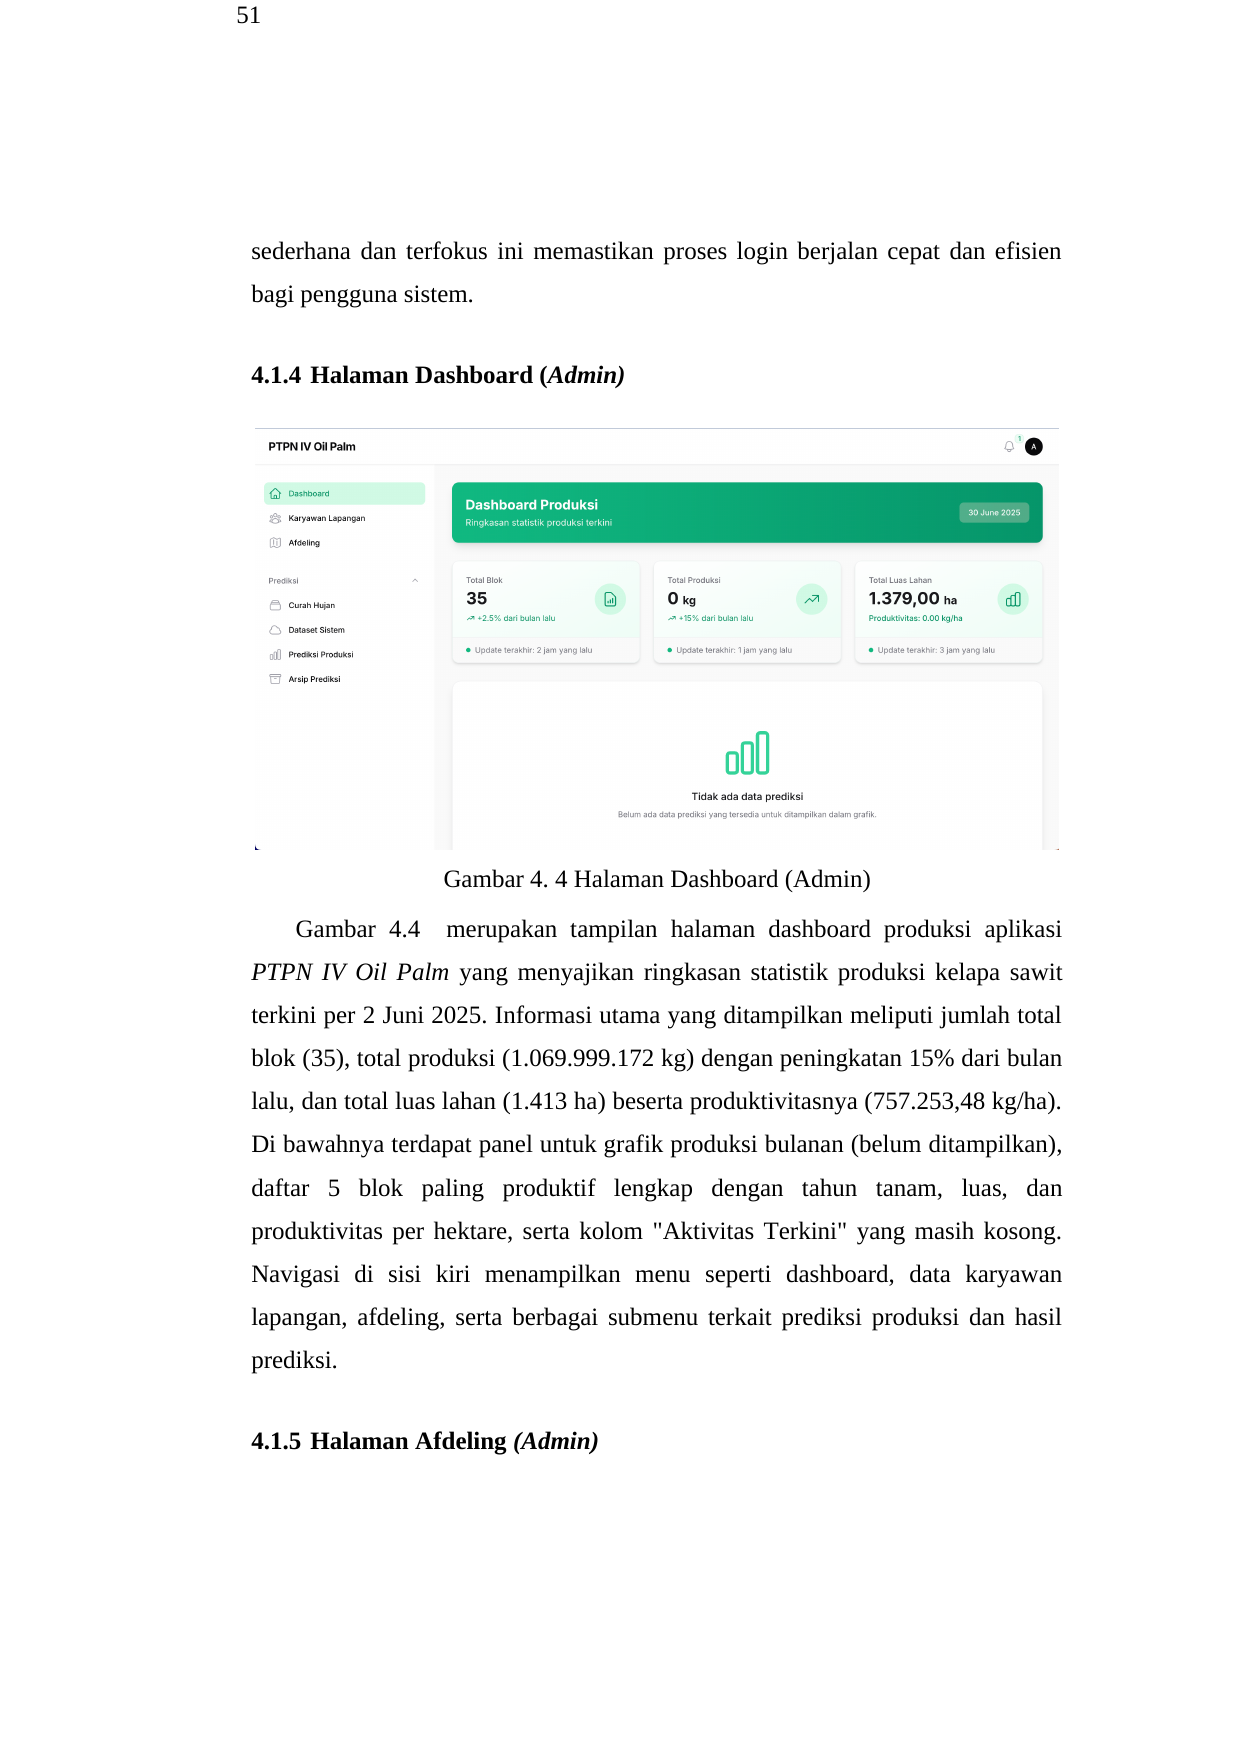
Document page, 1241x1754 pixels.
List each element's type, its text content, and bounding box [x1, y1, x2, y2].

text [251, 236, 1063, 308]
text Gambar 4. 4 Halaman Dashboard (Admin) [251, 864, 1063, 893]
text Gambar 4.4 merupakan tampilan halaman dashboard produksi aplikasi PTPN IV Oil Palm yang menyajikan ringkasan statistik produksi kelapa sawit terkini per 2 Juni 2025. Informasi utama yang ditampilkan meliputi jumlah total blok (35), total produksi (1.069.999.172 kg) dengan peningkatan 15% dari bulan lalu, dan total luas lahan (1.413 ha) beserta produktivitasnya (757.253,48 kg/ha). Di bawahnya terdapat panel untuk grafik produksi bulanan (belum ditampilkan), daftar 5 blok paling produktif lengkap dengan tahun tanam, luas, dan produktivitas per hektare, serta kolom "Aktivitas Terkini" yang masih kosong. Navigasi di sisi kiri menampilkan menu seperti dashboard, data karyawan lapangan, afdeling, serta berbagai submenu terkait prediksi produksi dan hasil prediksi. [251, 914, 1063, 1374]
list Halaman Dashboard (Admin) [251, 360, 1063, 389]
list Halaman Afdeling (Admin) [251, 1426, 1063, 1454]
picture [255, 428, 1059, 850]
